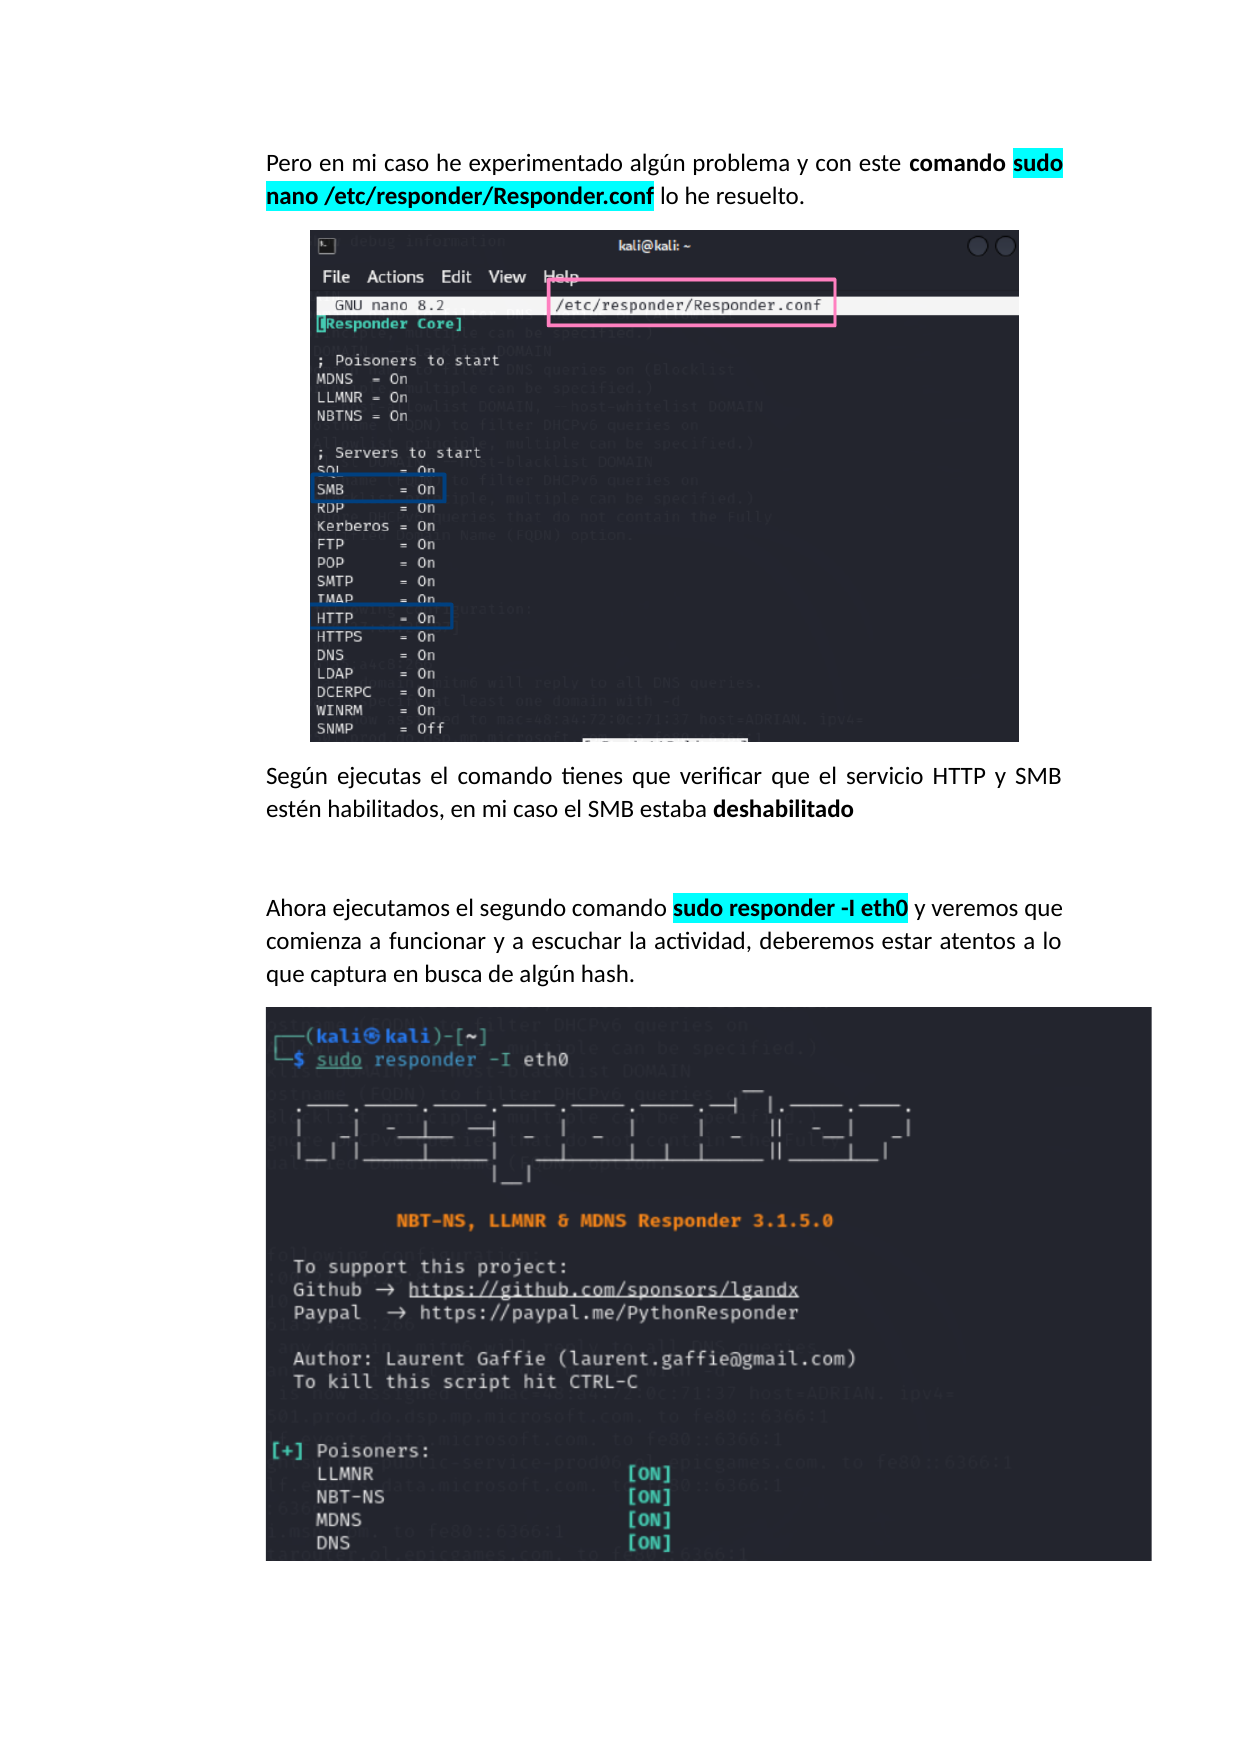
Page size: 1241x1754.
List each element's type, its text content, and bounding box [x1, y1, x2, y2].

text Pero en mi caso he experimentado algún problema y con este comando sudo nano /etc/responder/Responder.conf lo he resuelto. [266, 148, 1063, 211]
picture [265, 1007, 1152, 1561]
text Según ejecutas el comando tienes que verificar que el servicio HTTP y SMB estén habilitados, en mi caso el SMB estaba deshabilitado [266, 760, 1063, 824]
text Ahora ejecutamos el segundo comando sudo responder -I eth0 y veremos que comienza a funcionar y a escuchar la actividad, deberemos estar atentos a lo que captura en busca de algún hash. [266, 892, 1063, 989]
picture [310, 230, 1019, 742]
